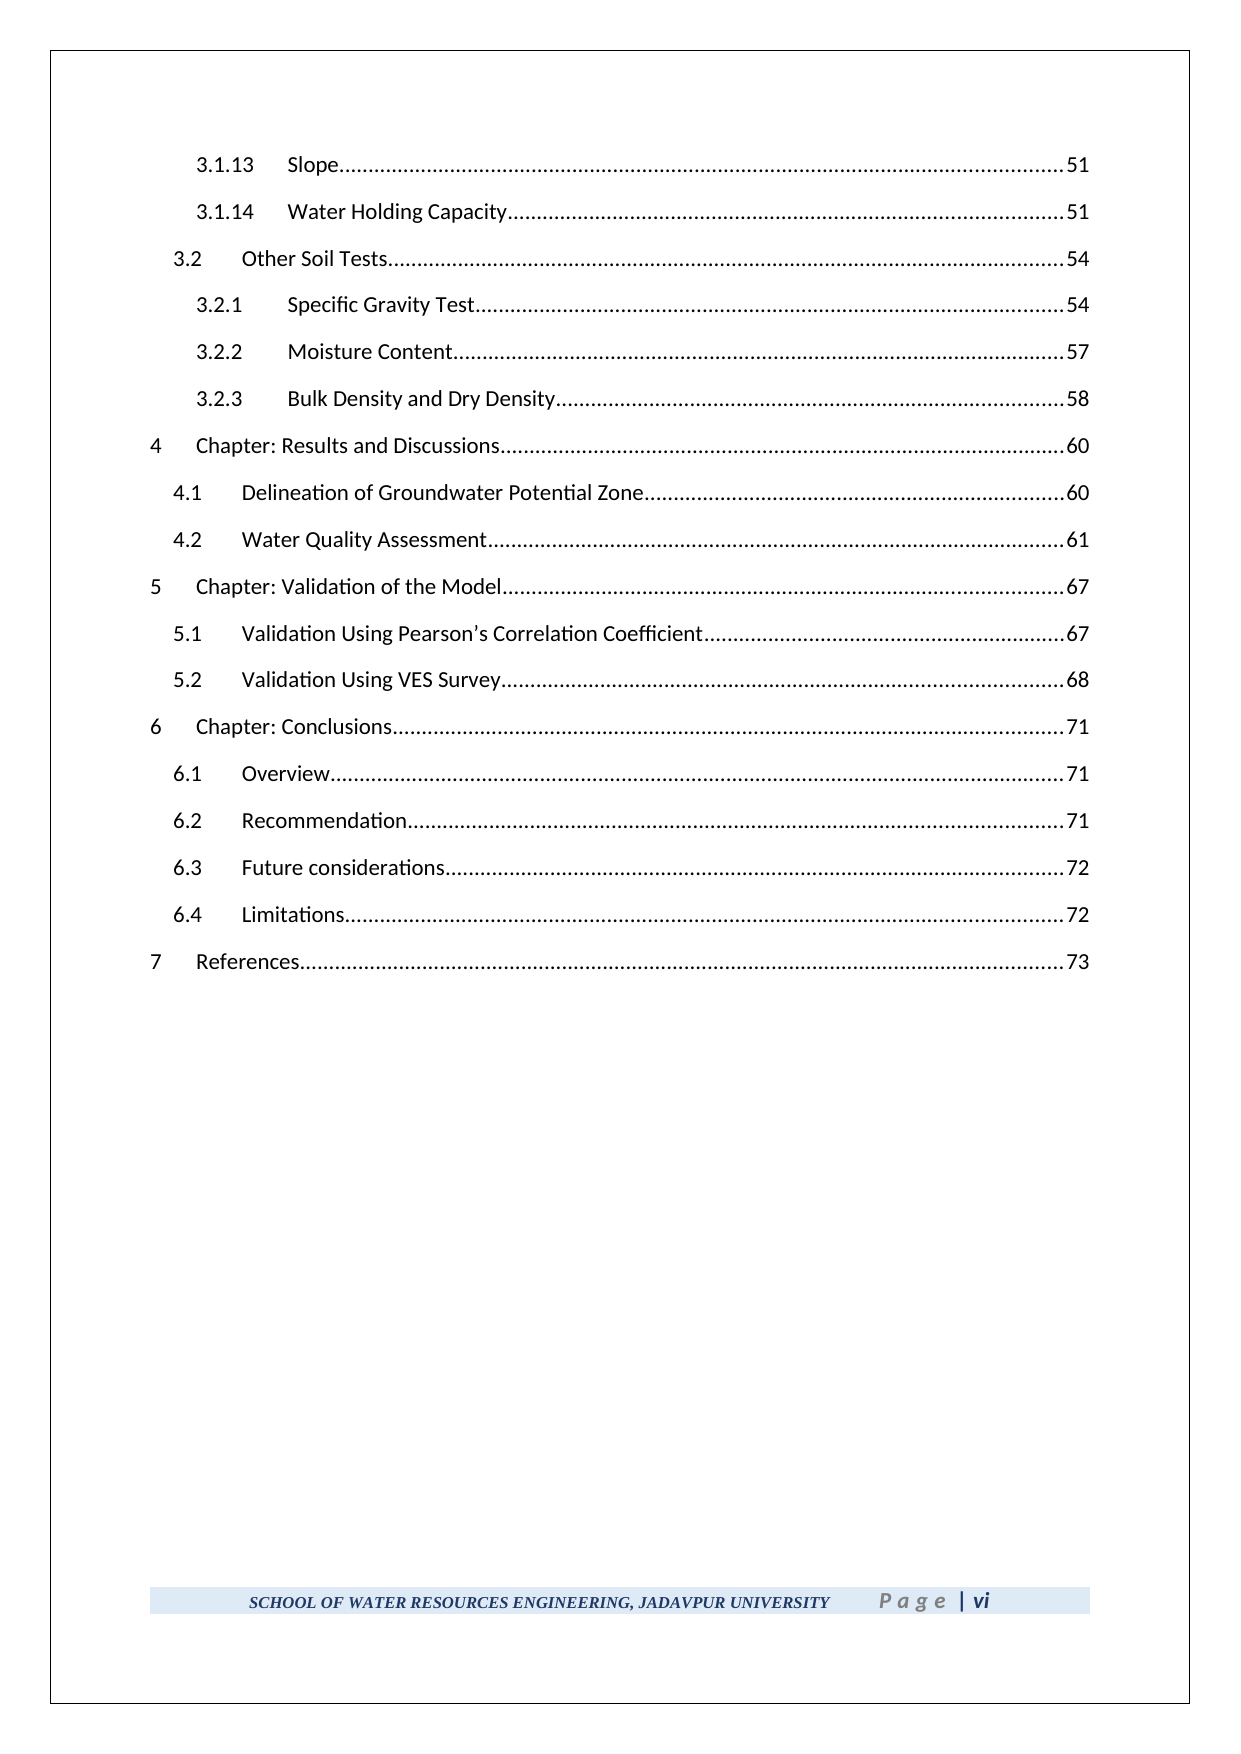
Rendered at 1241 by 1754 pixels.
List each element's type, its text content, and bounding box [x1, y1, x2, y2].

text 6.4 Limitations 72 [173, 900, 242, 928]
text 7 References 73 [150, 947, 1090, 975]
text 5 Chapter: Validation of the Model 67 [150, 572, 1090, 600]
text 6.4 Limitations 72 [344, 900, 1090, 928]
text 6.2 Recommendation 71 [173, 806, 242, 834]
text 3.2.1 Specific Gravity Test 54 [196, 291, 1090, 319]
text 3.2.2 Moisture Content 57 [196, 337, 1090, 366]
text 3.1.13 Slope 51 [196, 150, 1090, 178]
text 3.1.14 Water Holding Capacity 51 [196, 197, 1090, 225]
text 4 Chapter: Results and Discussions 60 [150, 431, 1090, 459]
text 6.1 Overview 71 [173, 759, 1090, 787]
text 4.1 Delineation of Groundwater Potential Zone 60 [173, 478, 1090, 506]
text 3.2 Other Soil Tests 54 [173, 244, 1090, 272]
text 6.2 Recommendation 71 [407, 806, 1090, 834]
text 6 Chapter: Conclusions 71 [150, 712, 1090, 741]
text 4.2 Water Quality Assessment 61 [173, 525, 1090, 553]
text 6.3 Future considerations 72 [173, 853, 1090, 881]
text 5.2 Validation Using VES Survey 68 [173, 666, 1090, 694]
text 5.1 Validation Using Pearson’s Correlation Coefficient 67 [173, 619, 1090, 647]
text 3.2.3 Bulk Density and Dry Density 58 [196, 384, 1090, 412]
